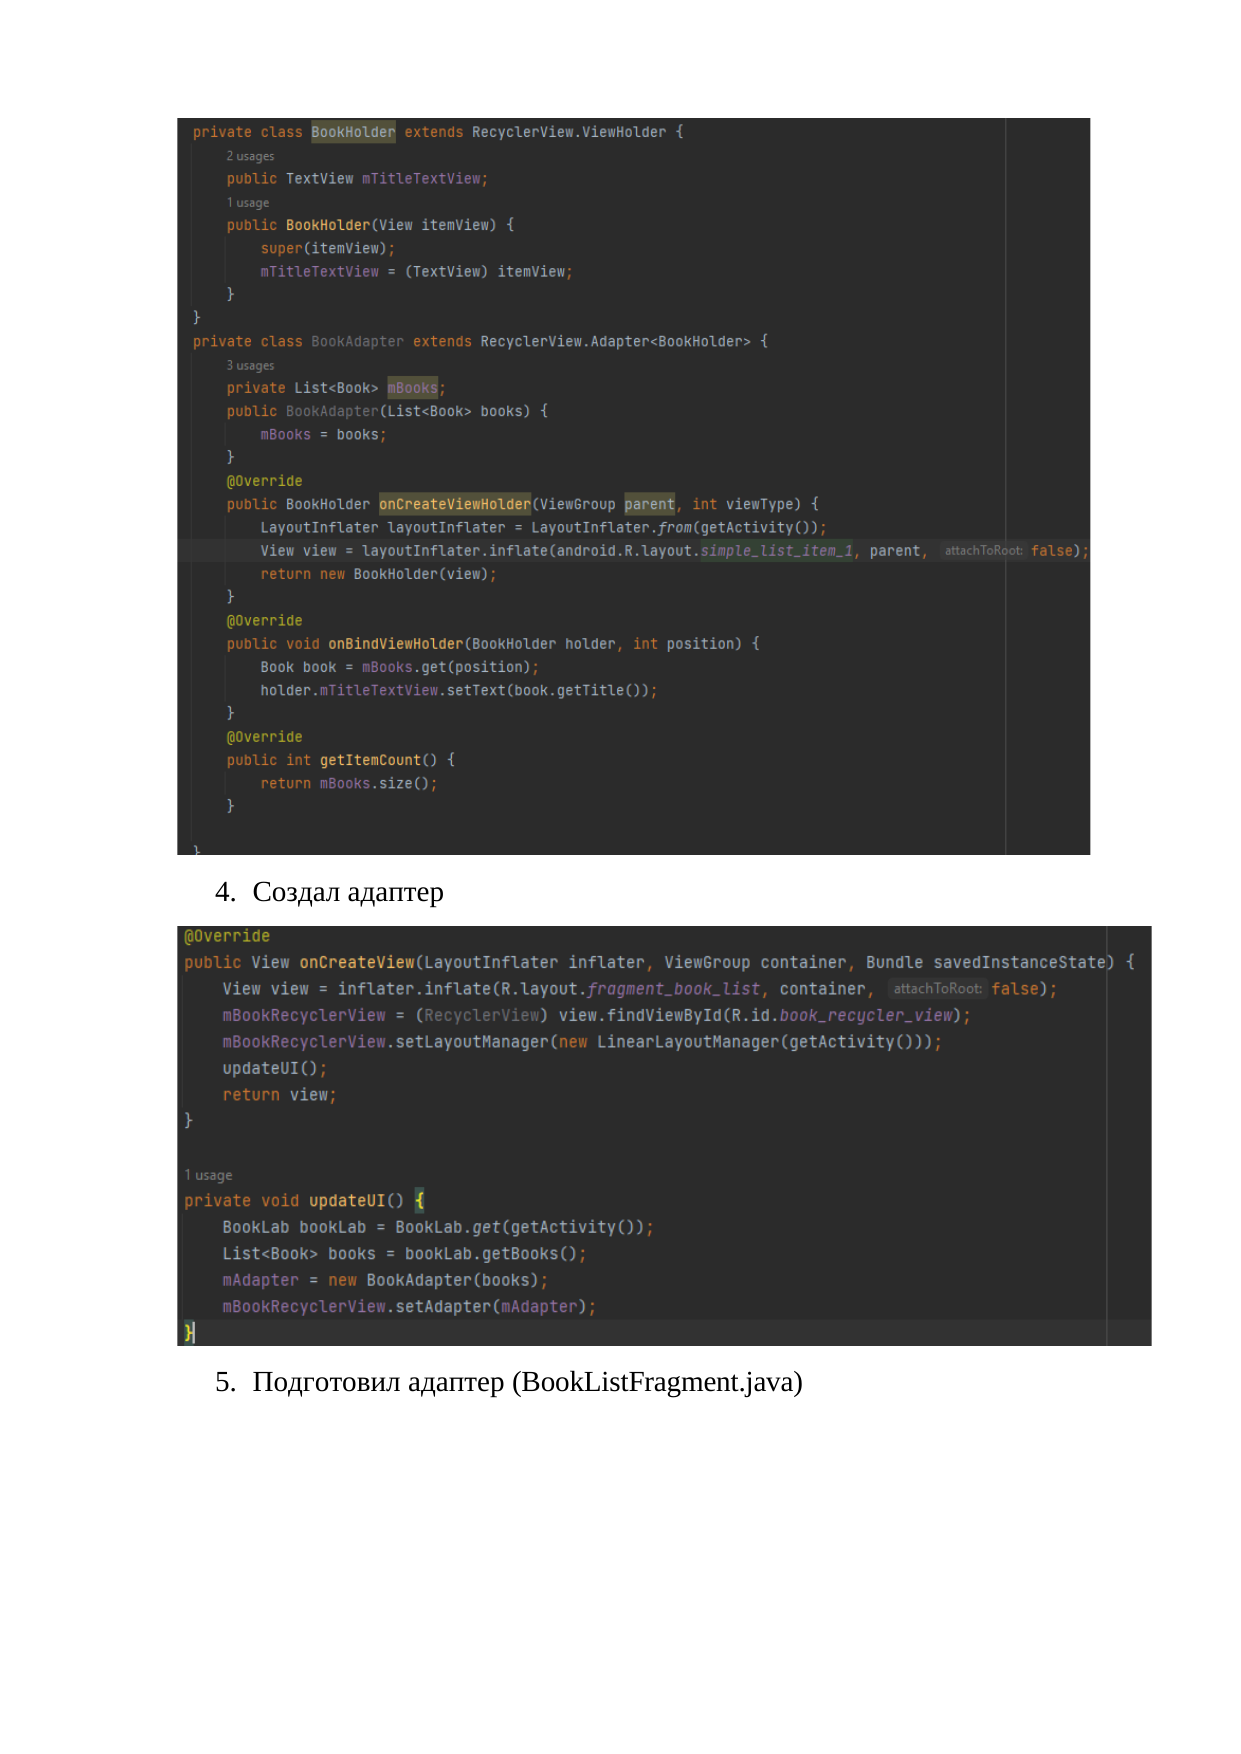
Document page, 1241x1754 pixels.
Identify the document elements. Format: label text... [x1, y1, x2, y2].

list Создал адаптер [215, 874, 1152, 907]
picture [177, 926, 1152, 1346]
list Подготовил адаптер (BookListFragment.java) [215, 1364, 1152, 1398]
picture [177, 118, 1091, 855]
